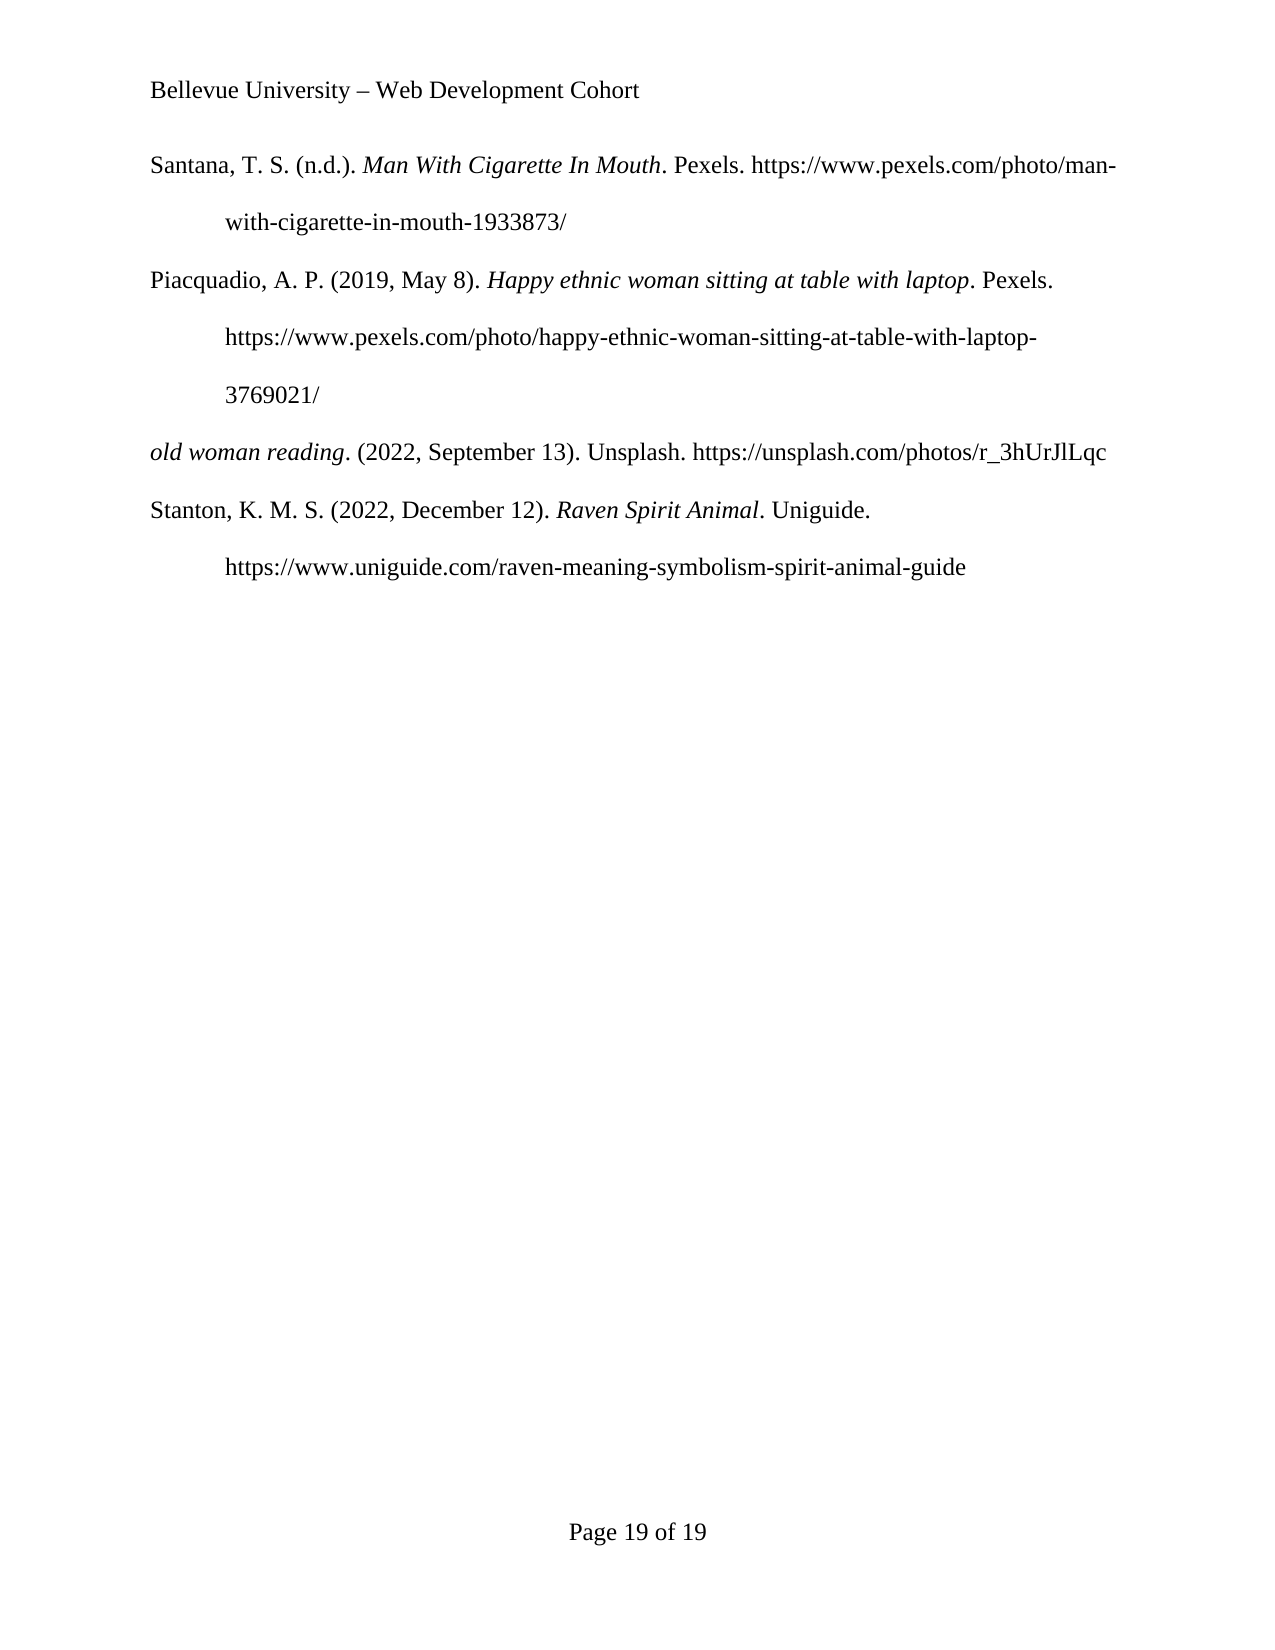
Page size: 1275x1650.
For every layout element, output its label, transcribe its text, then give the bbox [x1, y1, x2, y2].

text Stanton, K. M. S. (2022, December 12). Raven Spirit Animal. Uniguide. https://www.uniguide.com/raven-meaning-symbolism-spirit-animal-guide [150, 495, 1125, 581]
text Piacquadio, A. P. (2019, May 8). Happy ethnic woman sitting at table with laptop. Pexels. https://www.pexels.com/photo/happy-ethnic-woman-sitting-at-table-with-laptop-3769021/ [150, 265, 1125, 409]
text old woman reading. (2022, September 13). Unsplash. https://unsplash.com/photos/r_3hUrJlLqc [150, 437, 1125, 466]
text Santana, T. S. (n.d.). Man With Cigarette In Mouth. Pexels. https://www.pexels.com/photo/man-with-cigarette-in-mouth-1933873/ [150, 150, 1125, 236]
